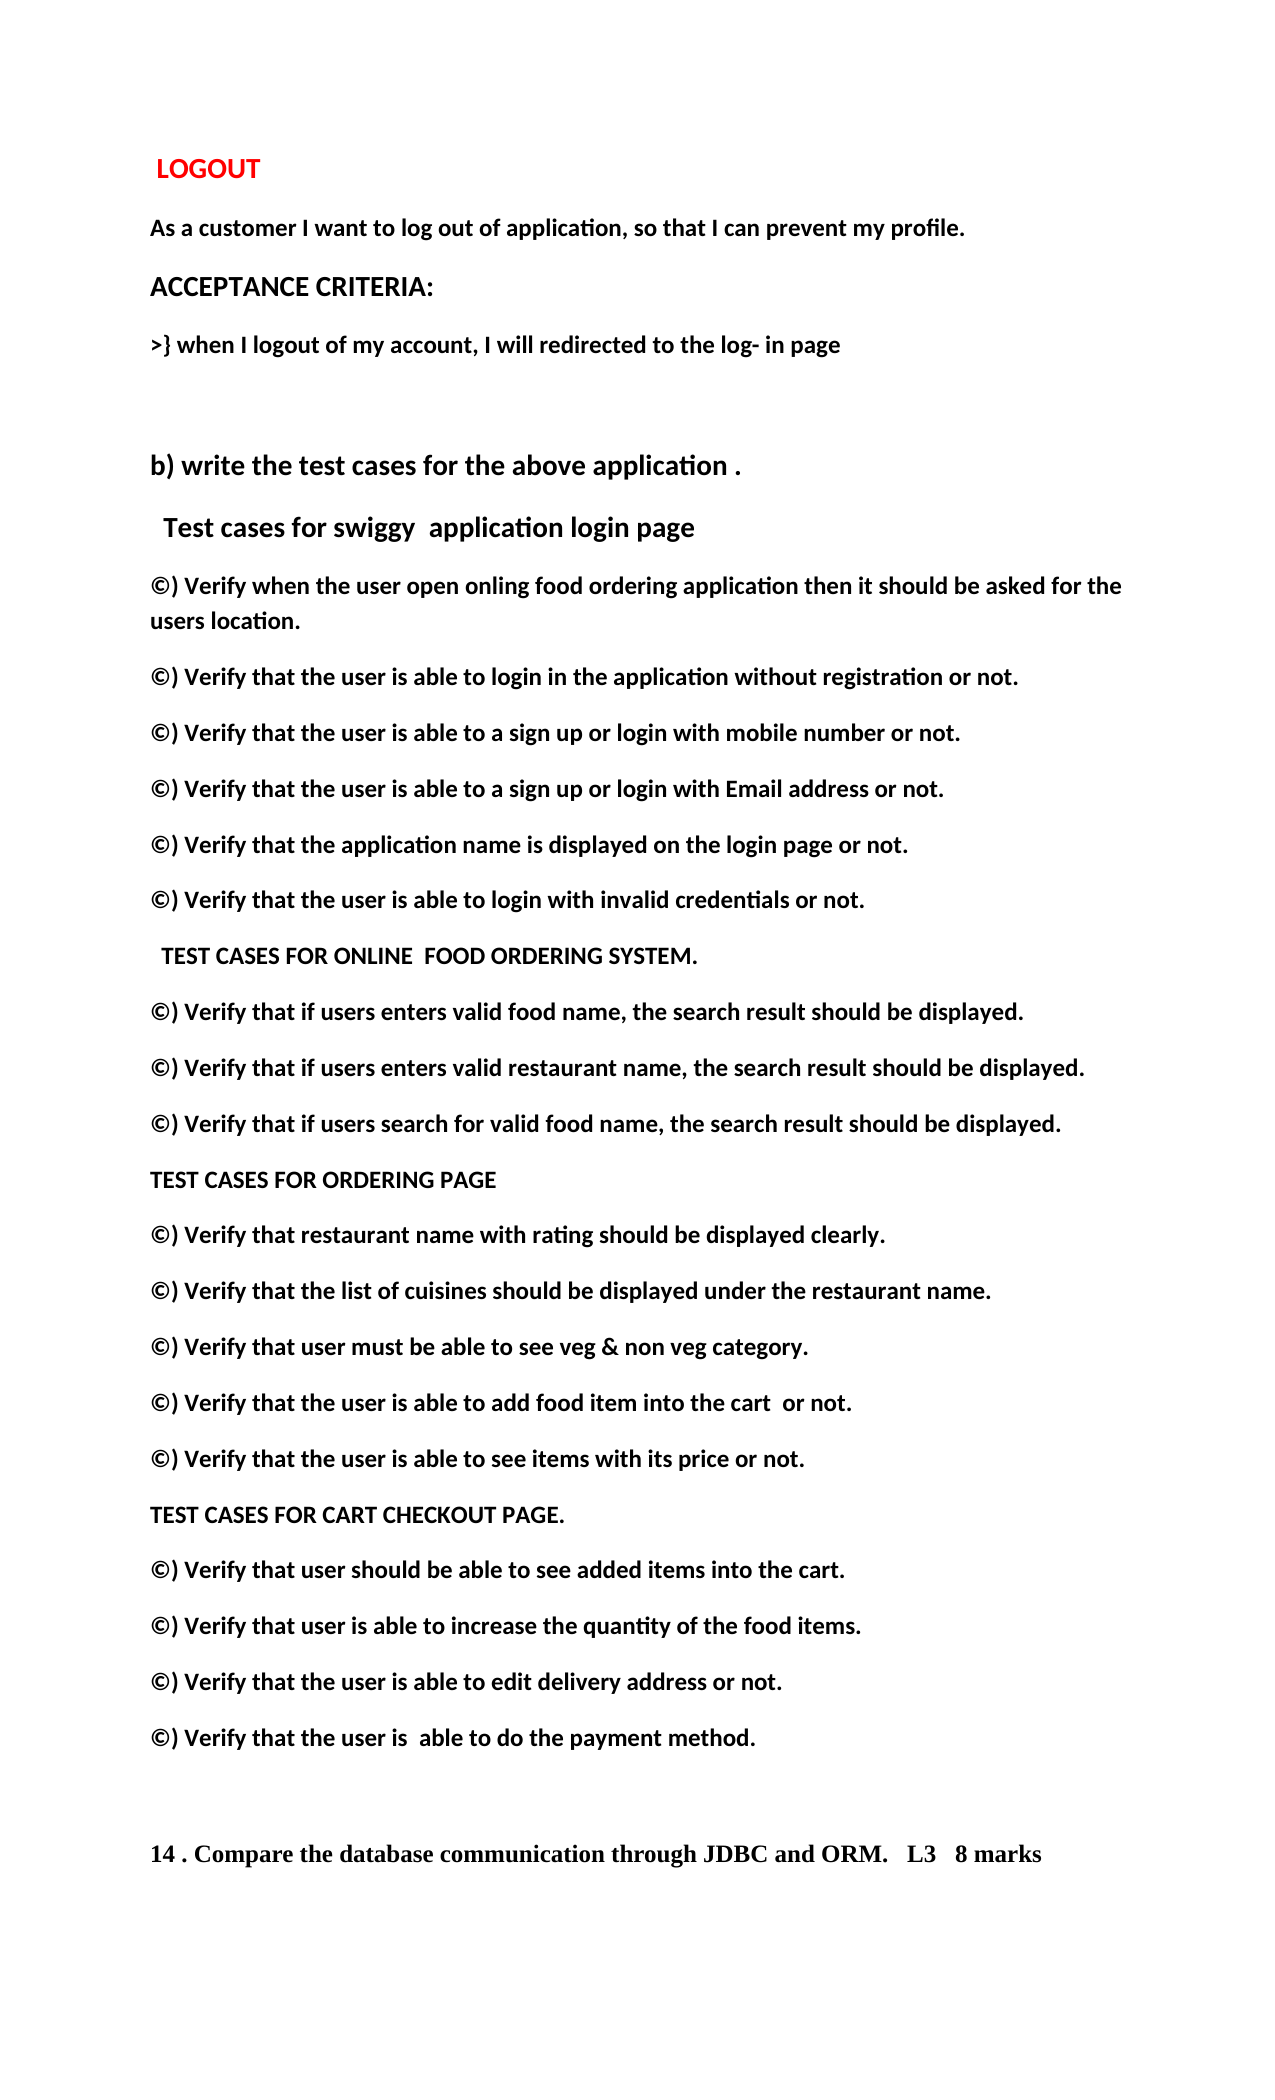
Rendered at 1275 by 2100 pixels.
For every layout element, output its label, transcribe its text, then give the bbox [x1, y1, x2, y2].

text ©) Verify that if users search for valid food name, the search result should be displayed. [150, 1108, 1125, 1138]
text ©) Verify that user is able to increase the quantity of the food items. [150, 1611, 1125, 1641]
text ©) Verify that user should be able to see added items into the cart. [150, 1555, 1125, 1585]
text ©) Verify when the user open onling food ordering application then it should be asked for the users location. [150, 571, 1125, 636]
text TEST CASES FOR ORDERING PAGE [150, 1164, 1125, 1194]
text LOGOUT [150, 150, 1125, 186]
text >} when I logout of my account, I will redirected to the log- in page [150, 329, 1125, 360]
text ACCEPTANCE CRITERIA: [150, 268, 1125, 303]
text ©) Verify that user must be able to see veg & non veg category. [150, 1331, 1125, 1362]
text ©) Verify that restaurant name with rating should be displayed clearly. [150, 1220, 1125, 1250]
text ©) Verify that the user is able to edit delivery address or not. [150, 1666, 1125, 1697]
text ©) Verify that the user is able to do the payment method. [150, 1722, 1125, 1753]
text ©) Verify that the application name is displayed on the login page or not. [150, 829, 1125, 859]
text TEST CASES FOR ONLINE FOOD ORDERING SYSTEM. [150, 941, 1125, 971]
text ©) Verify that the user is able to login in the application without registration or not. [150, 661, 1125, 692]
text ©) Verify that the user is able to a sign up or login with Email address or not. [150, 773, 1125, 803]
text ©) Verify that if users enters valid restaurant name, the search result should be displayed. [150, 1052, 1125, 1083]
list 14 . Compare the database communication through JDBC and ORM. L3 8 marks [150, 1839, 1125, 1868]
text TEST CASES FOR CART CHECKOUT PAGE. [150, 1499, 1125, 1529]
text ©) Verify that the user is able to login with invalid credentials or not. [150, 885, 1125, 915]
text b) write the test cases for the above application . [150, 447, 1125, 483]
text Test cases for swiggy application login page [150, 509, 1125, 544]
text ©) Verify that the list of cuisines should be displayed under the restaurant name. [150, 1276, 1125, 1306]
text As a customer I want to log out of application, so that I can prevent my profile. [150, 212, 1125, 242]
text ©) Verify that the user is able to a sign up or login with mobile number or not. [150, 717, 1125, 748]
text ©) Verify that the user is able to add food item into the cart or not. [150, 1387, 1125, 1418]
text ©) Verify that if users enters valid food name, the search result should be displayed. [150, 996, 1125, 1027]
text ©) Verify that the user is able to see items with its price or not. [150, 1443, 1125, 1473]
